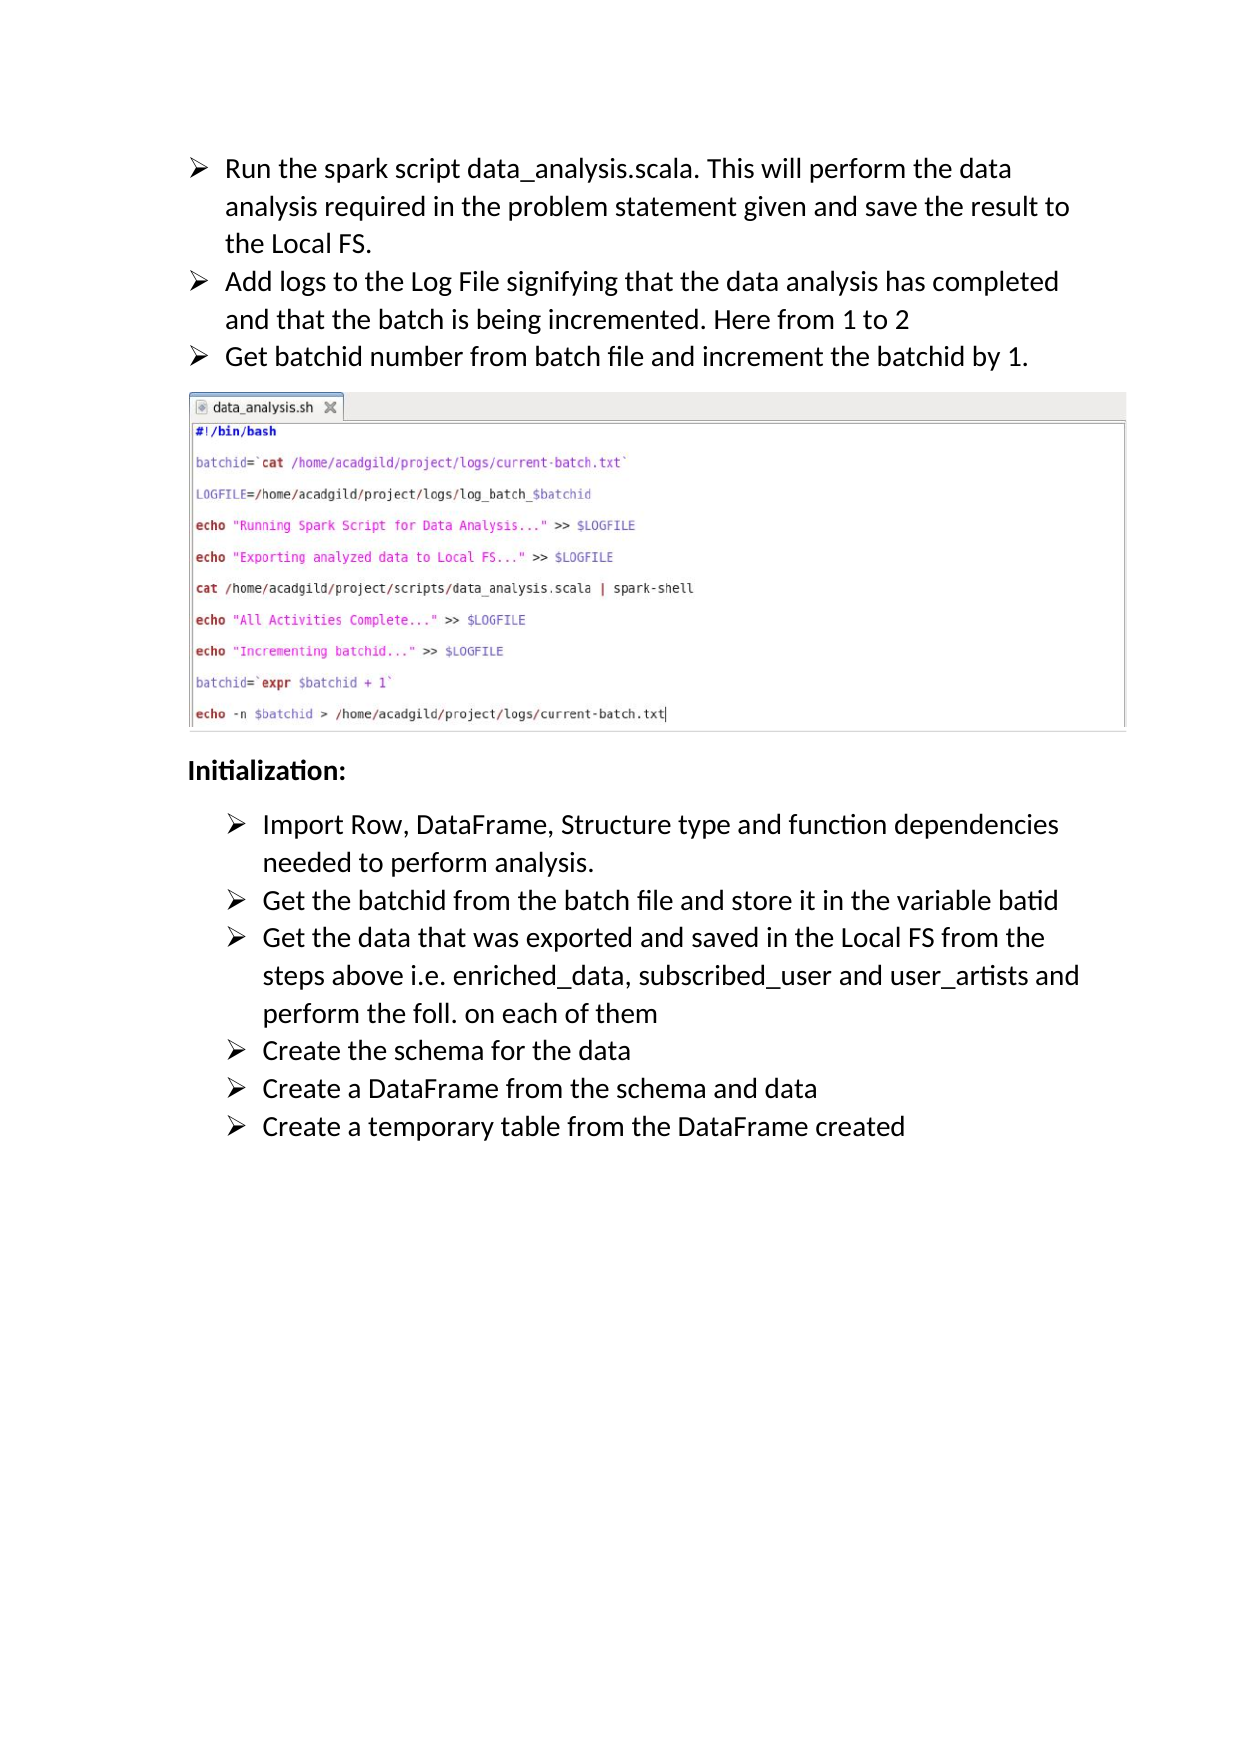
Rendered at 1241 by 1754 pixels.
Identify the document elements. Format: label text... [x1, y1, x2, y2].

list Import Row, DataFrame, Structure type and function dependencies needed to perform analysis. [225, 806, 1090, 879]
list Add logs to the Log File signifying that the data analysis has completed and that the batch is being incremented. Here from 1 to 2 [187, 263, 1090, 336]
list Create a temporary table from the DataFrame created [225, 1108, 1090, 1143]
list Get the data that was exported and saved in the Local FS from the steps above i.e. enriched_data, subscribed_user and user_artists and perform the foll. on each of them [225, 919, 1090, 1030]
picture [187, 392, 1127, 734]
list Get the batchid from the batch file and store it in the variable batid [225, 882, 1090, 917]
list Create the schema for the data [225, 1032, 1090, 1068]
list Get batchid number from batch file and increment the batchid by 1. [187, 338, 1090, 374]
list Create a DataFrame from the schema and data [225, 1070, 1090, 1106]
list Run the spark script data_analysis.scala. This will perform the data analysis required in the problem statement given and save the result to the Local FS. [187, 150, 1090, 261]
text Initialization: [187, 752, 1090, 787]
